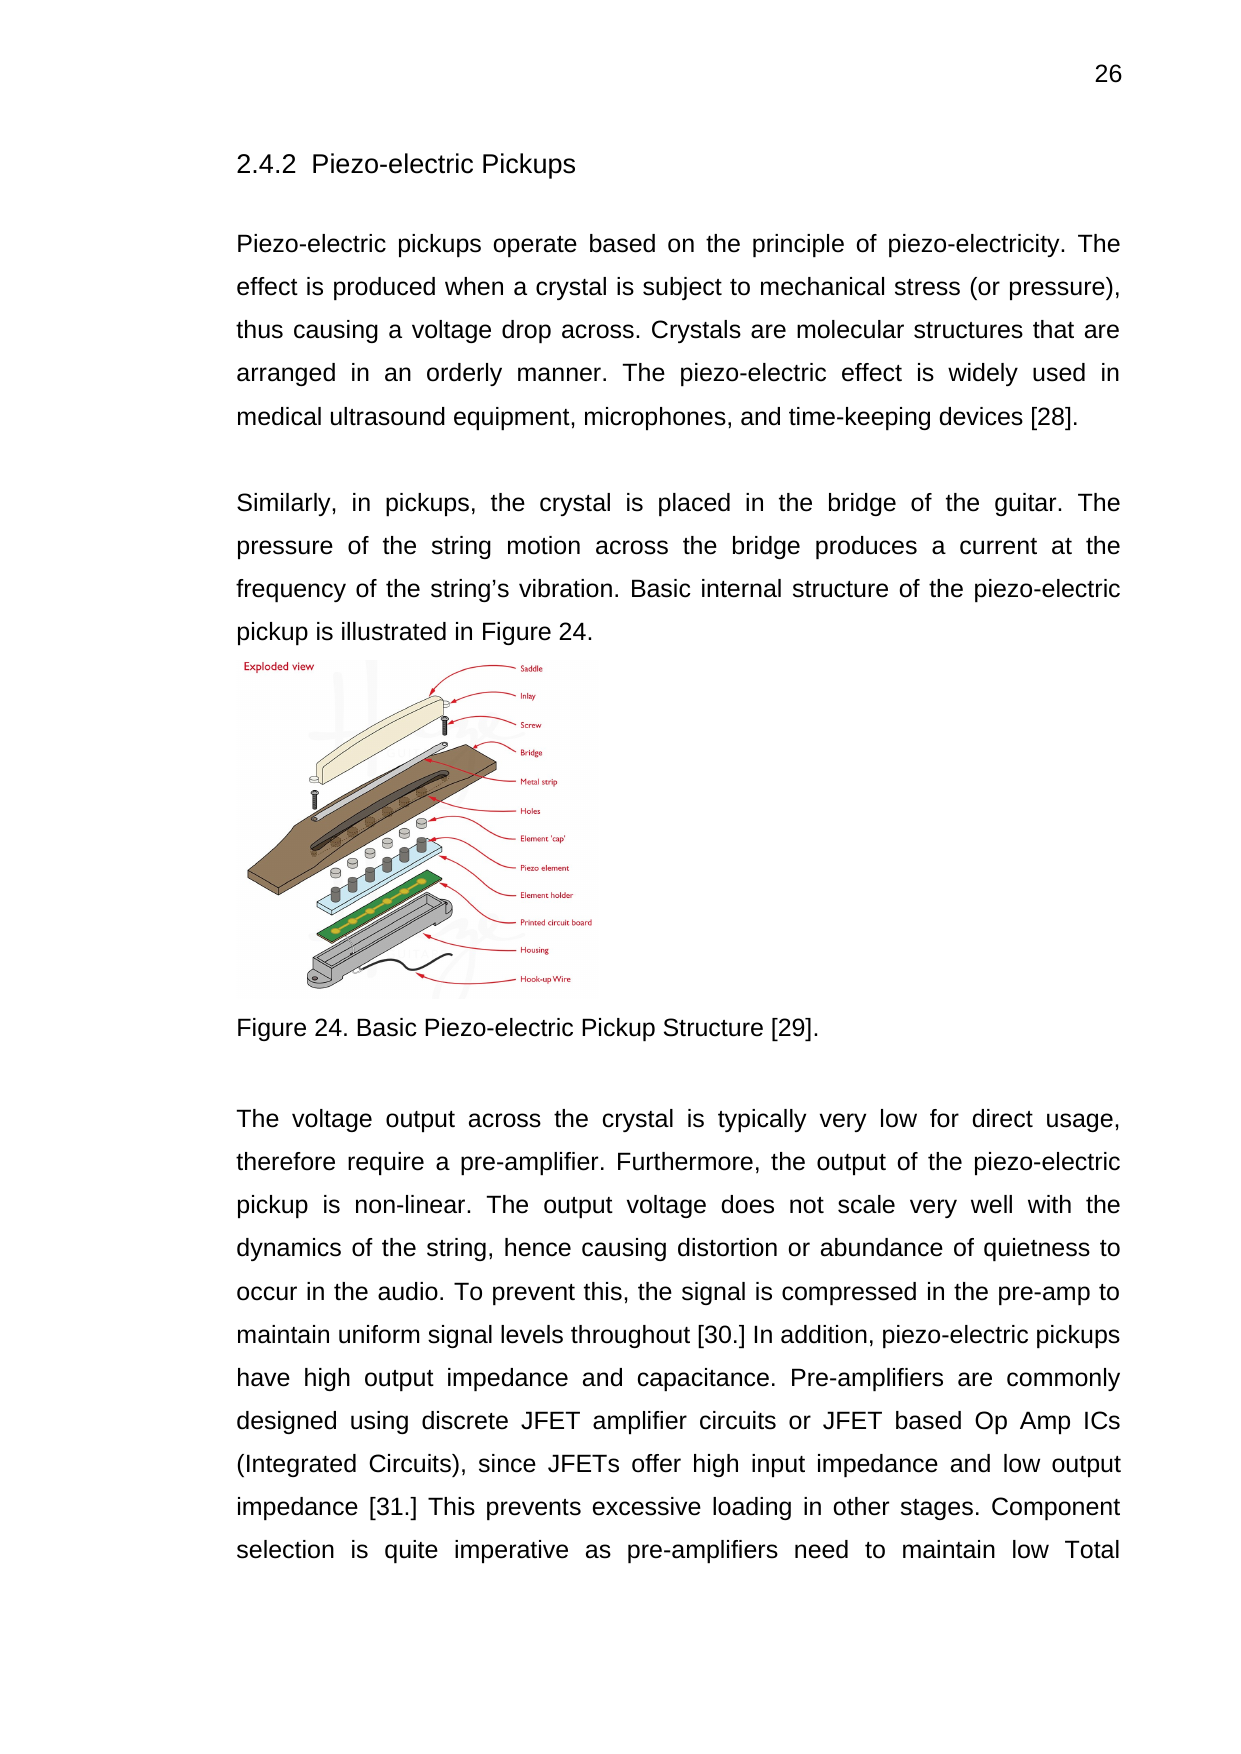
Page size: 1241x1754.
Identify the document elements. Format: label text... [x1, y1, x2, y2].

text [236, 1104, 1122, 1564]
text Similarly, in pickups, the crystal is placed in the bridge of the guitar. The pressure of the string motion across the bridge produces a current at the frequency of the string’s vibration. Basic internal structure of the piezo-electric pickup is illustrated in Figure 24. [236, 488, 1122, 646]
text Piezo-electric pickups operate based on the principle of piezo-electricity. The effect is produced when a crystal is subject to mechanical stress (or pressure), thus causing a voltage drop across. Crystals are molecular structures that are arranged in an orderly manner. The piezo-electric effect is widely used in medical ultrasound equipment, microphones, and time-keeping devices [28]. [236, 229, 1122, 430]
subtitle Piezo-electric Pickups [236, 148, 1122, 179]
text Figure 24. Basic Piezo-electric Pickup Structure [29]. [236, 1013, 1122, 1042]
picture [236, 660, 599, 999]
